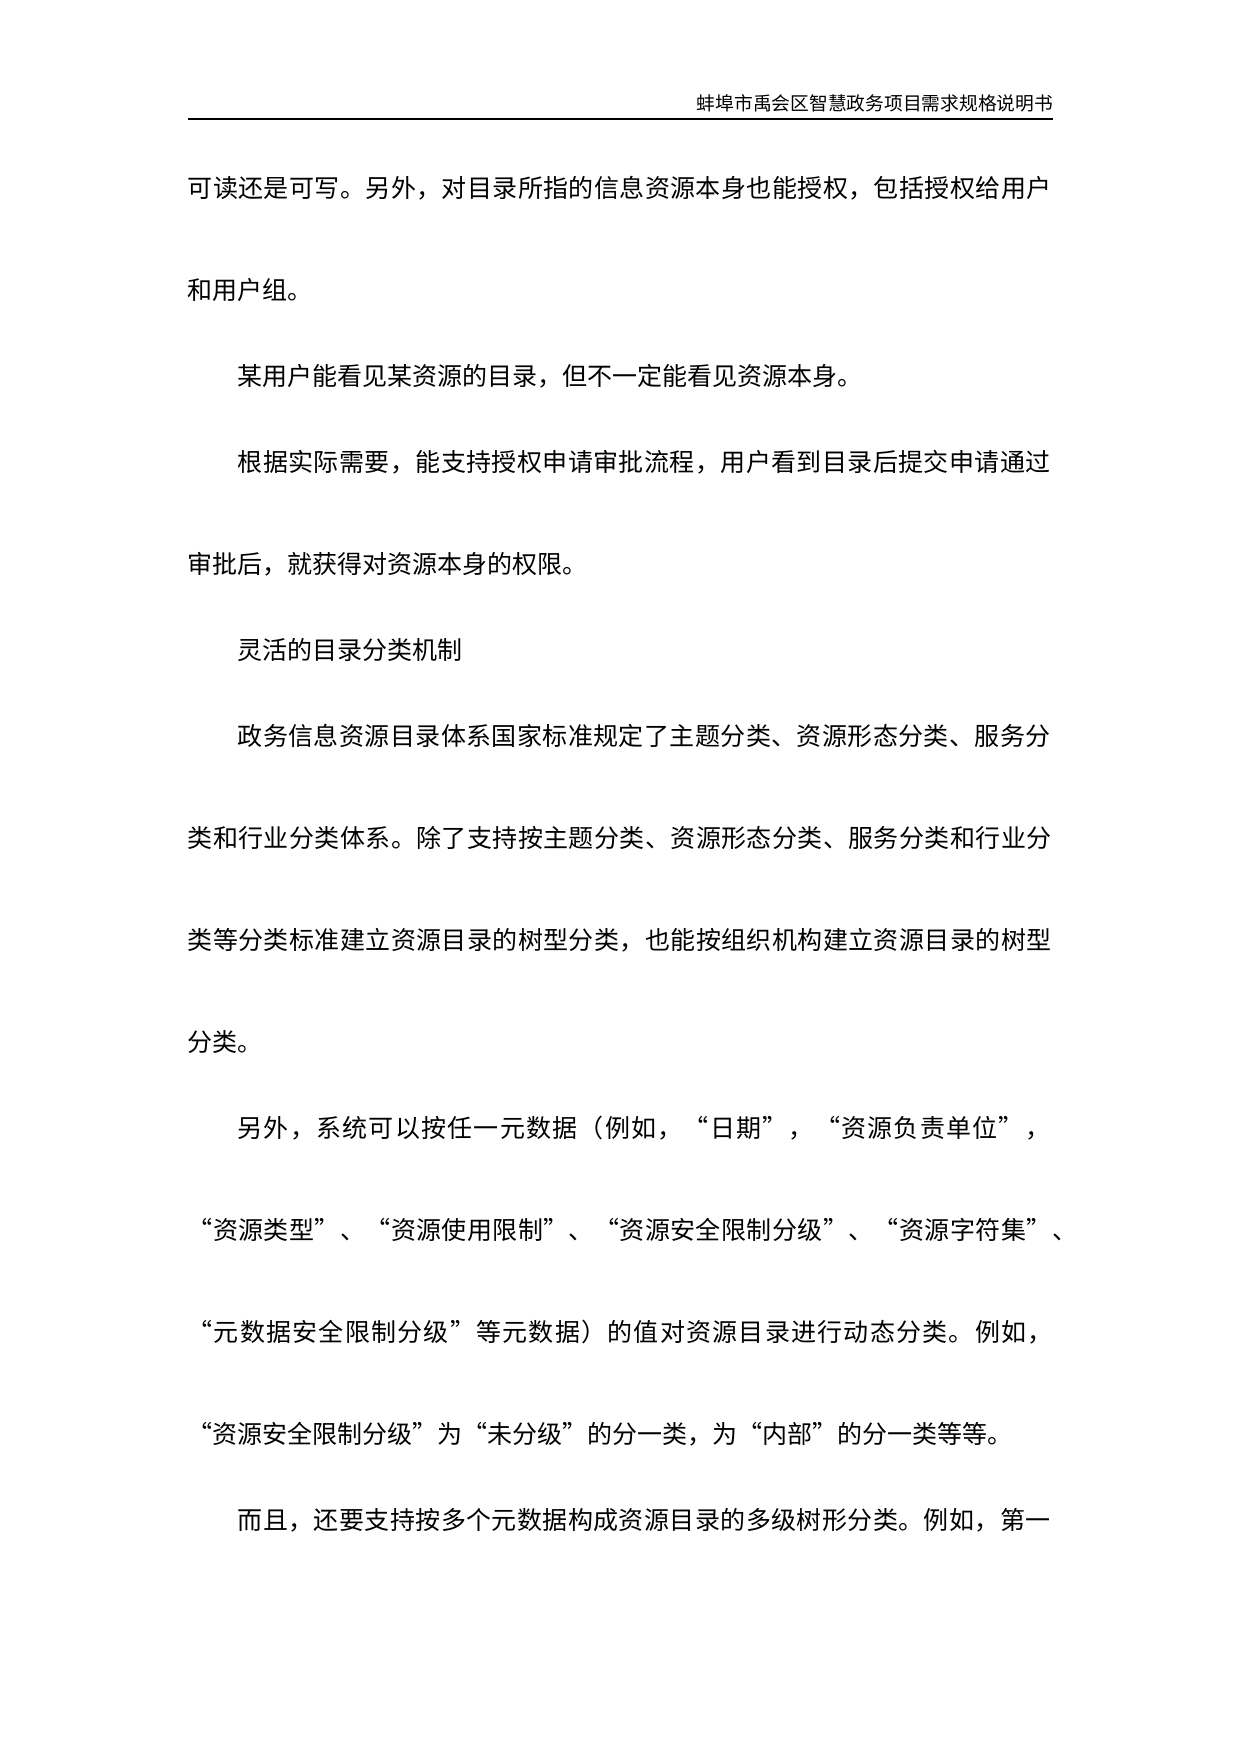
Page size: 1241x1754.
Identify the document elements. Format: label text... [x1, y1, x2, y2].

text 另外，系统可以按任一元数据（例如，“日期”，“资源负责单位”，“资源类型”、“资源使用限制”、“资源安全限制分级”、“资源字符集”、“元数据安全限制分级”等元数据）的值对资源目录进行动态分类。例如，“资源安全限制分级”为“未分级”的分一类，为“内部”的分一类等等。 [187, 1093, 1053, 1466]
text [187, 153, 1053, 323]
text 根据实际需要，能支持授权申请审批流程，用户看到目录后提交申请通过审批后，就获得对资源本身的权限。 [187, 427, 1053, 597]
text 政务信息资源目录体系国家标准规定了主题分类、资源形态分类、服务分类和行业分类体系。除了支持按主题分类、资源形态分类、服务分类和行业分类等分类标准建立资源目录的树型分类，也能按组织机构建立资源目录的树型分类。 [187, 701, 1053, 1074]
text 某用户能看见某资源的目录，但不一定能看见资源本身。 [187, 341, 1053, 409]
text 灵活的目录分类机制 [187, 615, 1053, 683]
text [187, 1484, 1053, 1552]
